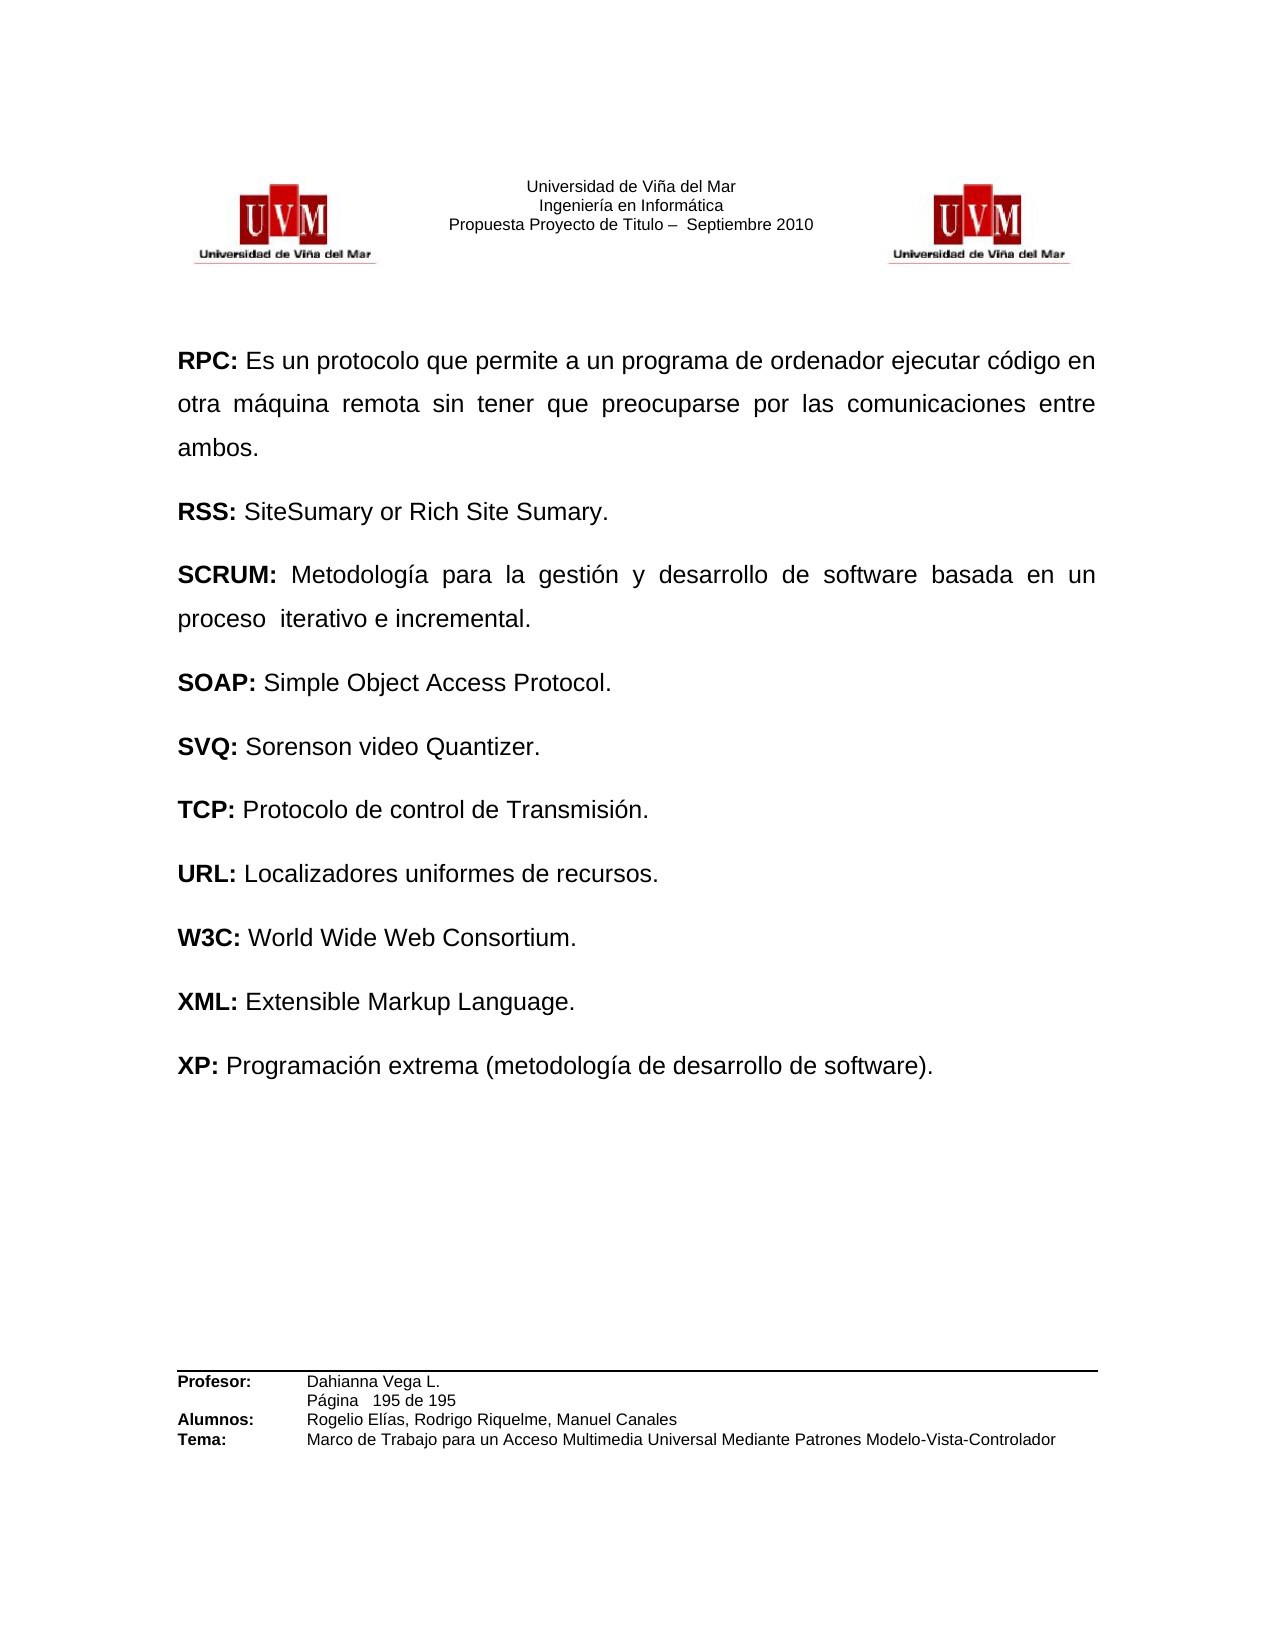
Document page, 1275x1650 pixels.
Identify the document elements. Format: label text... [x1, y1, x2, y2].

text URL: Localizadores uniformes de recursos. [177, 859, 1098, 888]
picture [177, 176, 390, 267]
text SCRUM: Metodología para la gestión y desarrollo de software basada en un proceso iterativo e incremental. [177, 561, 1098, 632]
picture [871, 176, 1084, 267]
text TCP: Protocolo de control de Transmisión. [177, 796, 1098, 824]
text XML: Extensible Markup Language. [177, 987, 1098, 1016]
text XP: Programación extrema (metodología de desarrollo de software). [177, 1051, 1098, 1080]
text SVQ: Sorenson video Quantizer. [177, 732, 1098, 760]
text RSS: SiteSumary or Rich Site Sumary. [177, 497, 1098, 525]
text W3C: World Wide Web Consortium. [177, 923, 1098, 952]
text SOAP: Simple Object Access Protocol. [177, 668, 1098, 696]
text RPC: Es un protocolo que permite a un programa de ordenador ejecutar código en otra máquina remota sin tener que preocuparse por las comunicaciones entre ambos. [177, 346, 1098, 461]
